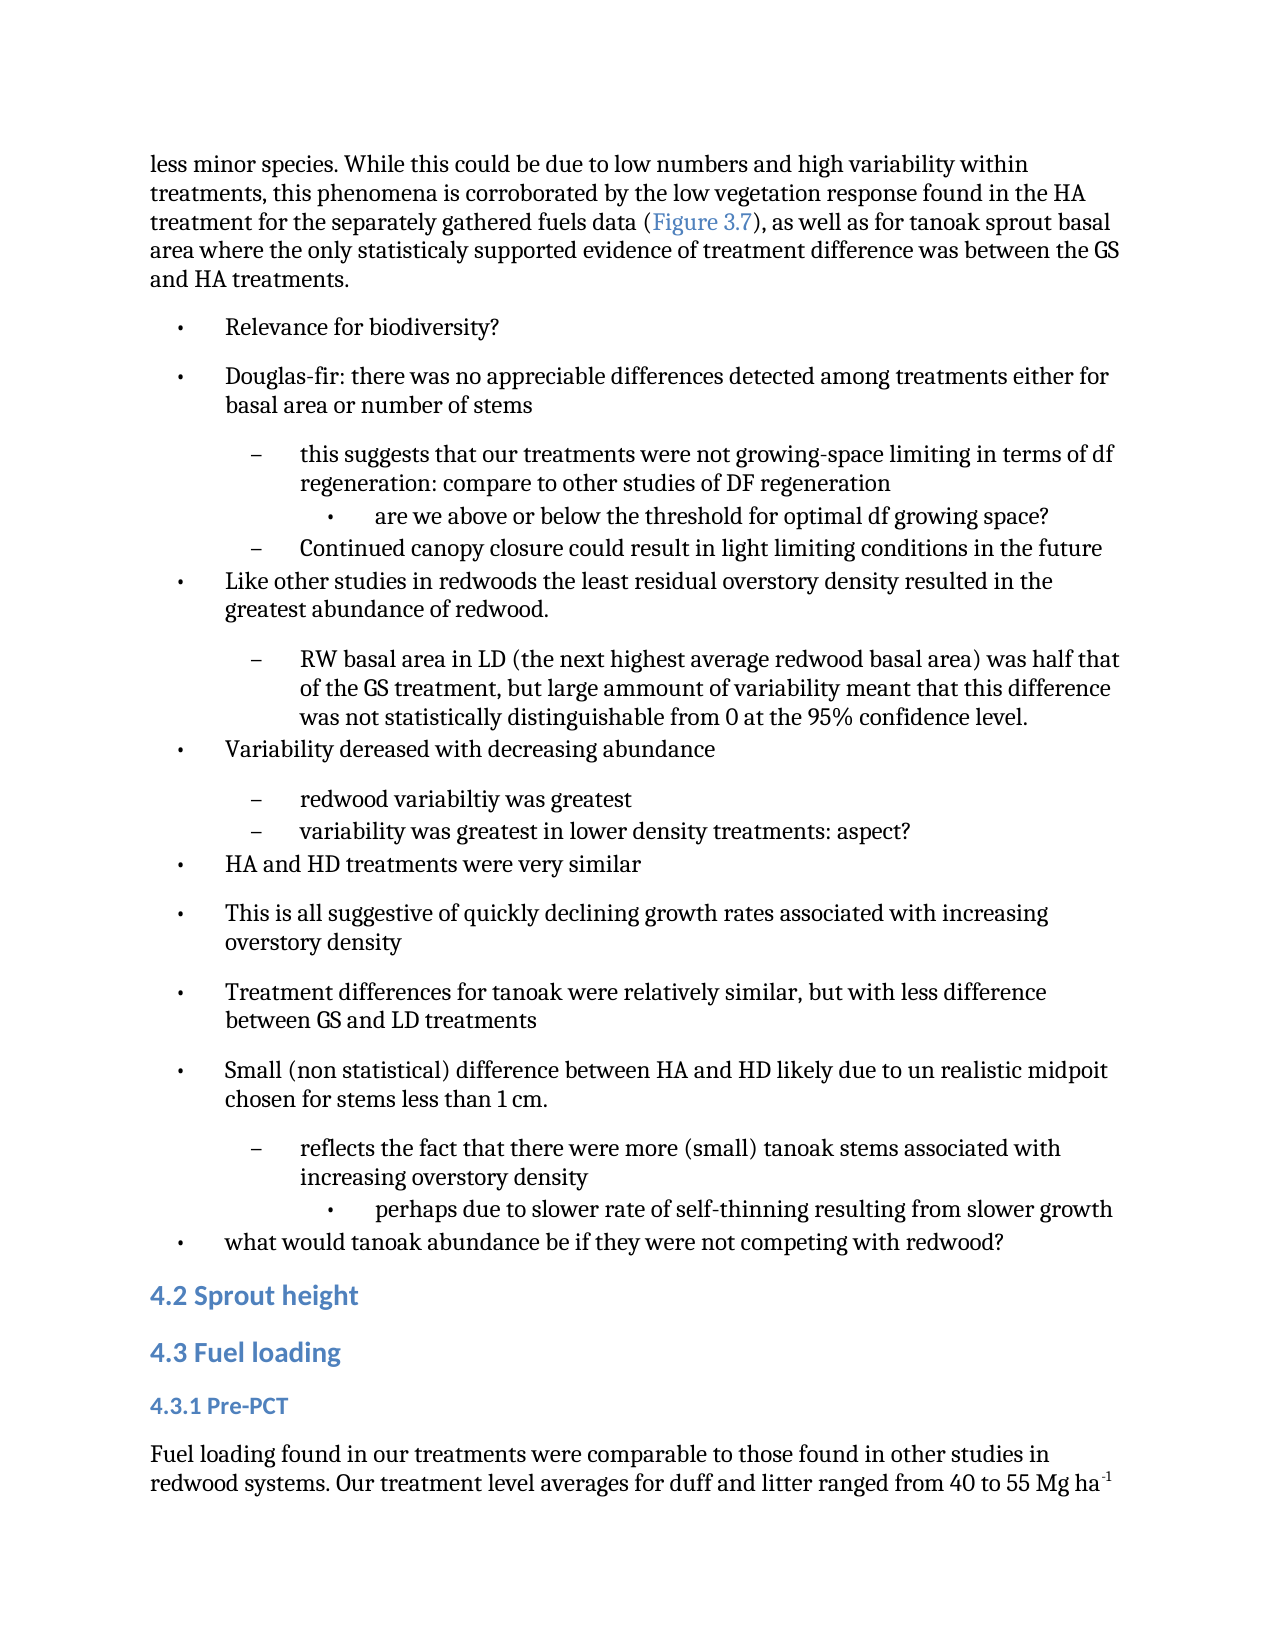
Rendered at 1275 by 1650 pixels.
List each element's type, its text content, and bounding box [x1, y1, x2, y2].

list Small (non statistical) difference between HA and HD likely due to un realistic midpoit chosen for stems less than 1 cm. [175, 1056, 1125, 1113]
list what would tanoak abundance be if they were not competing with redwood? [175, 1228, 1125, 1257]
list HA and HD treatments were very similar [175, 849, 1125, 878]
list reflects the fact that there were more (small) tanoak stems associated with increasing overstory density [250, 1134, 1125, 1192]
subtitle 4.2 Sprout height [150, 1277, 1125, 1313]
list perhaps due to slower rate of self-thinning resulting from slower growth [325, 1195, 1125, 1224]
list Treatment differences for tanoak were relatively similar, but with less difference between GS and LD treatments [175, 977, 1125, 1035]
list redwood variabiltiy was greatest [250, 784, 1125, 813]
list Variability dereased with decreasing abundance [175, 735, 1125, 764]
list RW basal area in LD (the next highest average redwood basal area) was half that of the GS treatment, but large ammount of variability meant that this difference was not statistically distinguishable from 0 at the 95% confidence level. [250, 645, 1125, 731]
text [150, 1440, 1125, 1497]
list Continued canopy closure could result in light limiting conditions in the future [250, 534, 1125, 563]
list Relevance for biodiversity? [175, 312, 1125, 341]
list variability was greatest in lower density treatments: aspect? [250, 817, 1125, 846]
list this suggests that our treatments were not growing-space limiting in terms of df regeneration: compare to other studies of DF regeneration [250, 440, 1125, 498]
list This is all suggestive of quickly declining growth rates associated with increasing overstory density [175, 899, 1125, 957]
list Douglas-fir: there was no appreciable differences detected among treatments either for basal area or number of stems [175, 362, 1125, 419]
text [150, 150, 1125, 294]
subtitle 4.3 Fuel loading [150, 1334, 1125, 1369]
subtitle 4.3.1 Pre-PCT [150, 1390, 1125, 1421]
list Like other studies in redwoods the least residual overstory density resulted in the greatest abundance of redwood. [175, 567, 1125, 624]
list are we above or below the threshold for optimal df growing space? [325, 502, 1125, 530]
